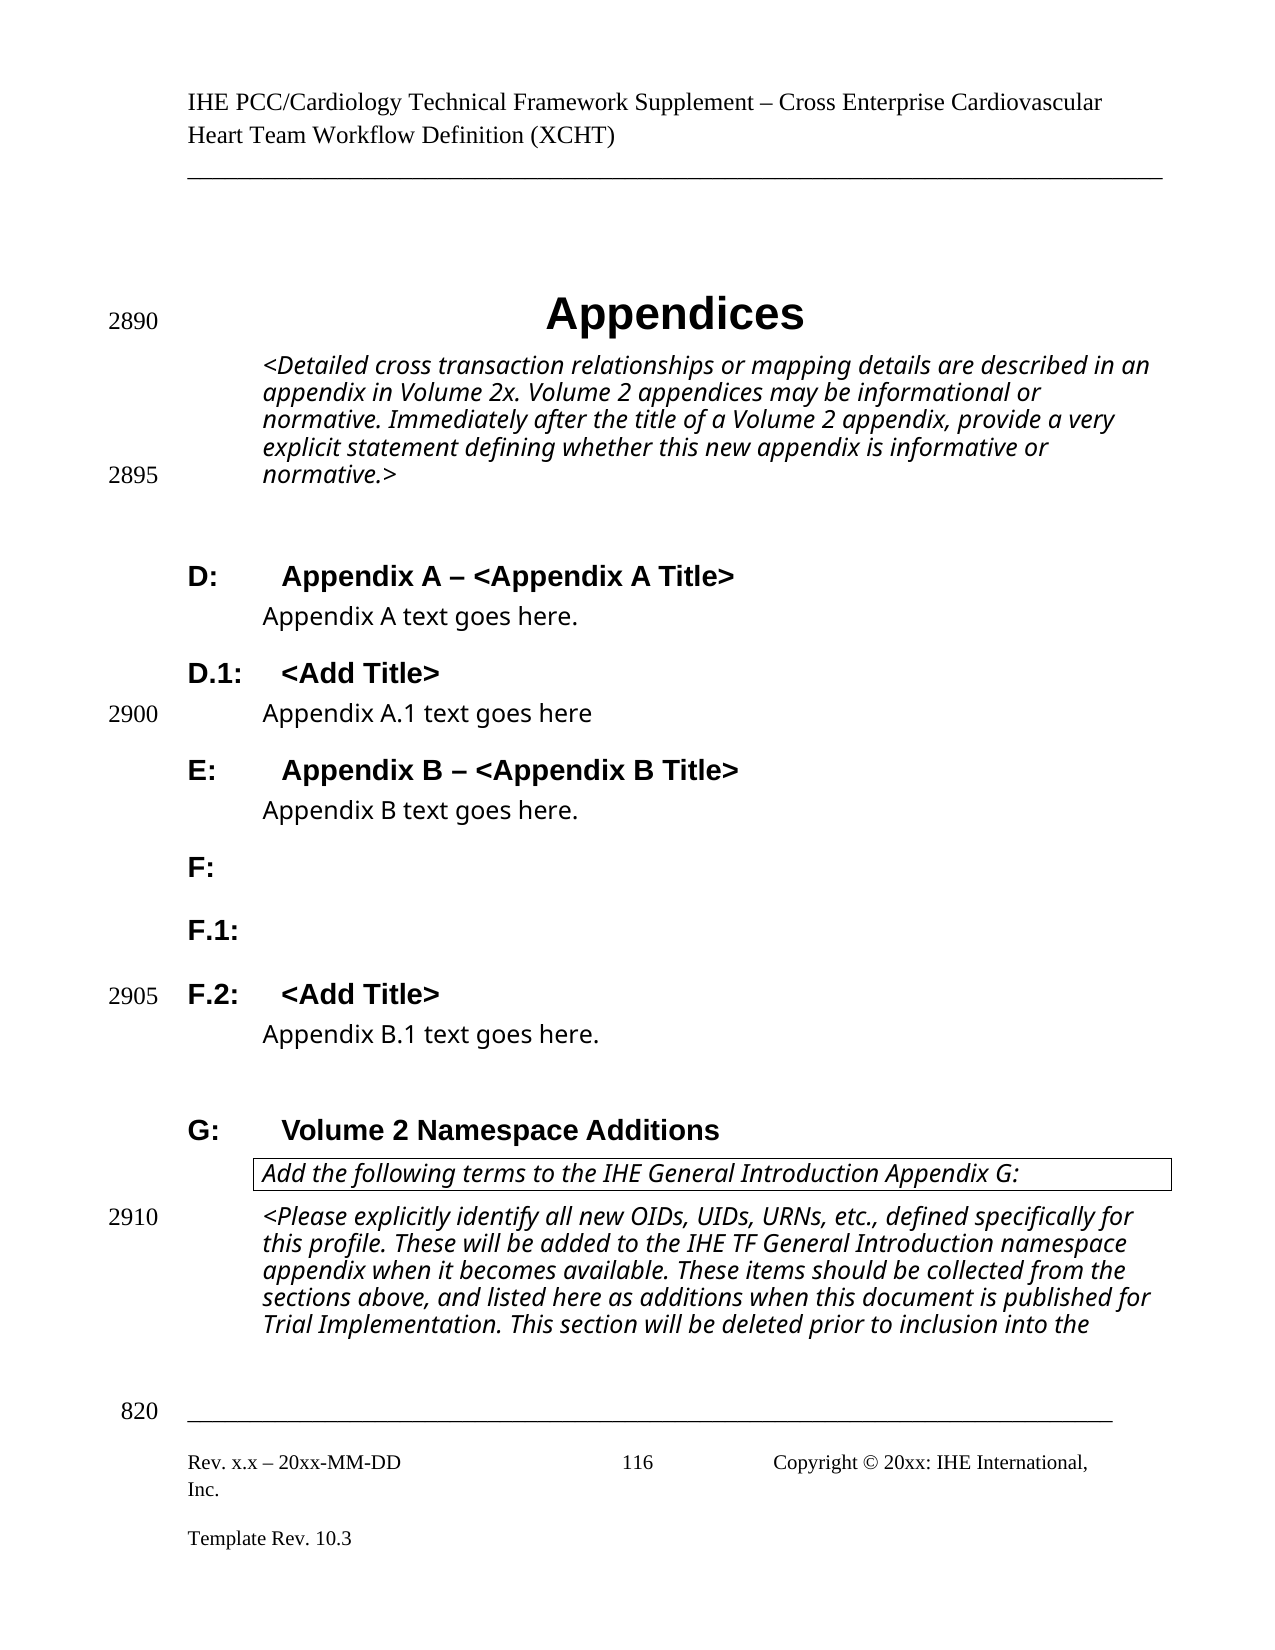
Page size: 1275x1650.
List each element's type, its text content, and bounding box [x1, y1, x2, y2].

text Appendix A text goes here. [262, 604, 1162, 631]
text Appendix B text goes here. [262, 797, 1162, 824]
text Appendix A.1 text goes here [262, 701, 1162, 728]
title Appendices [187, 286, 1162, 339]
subtitle Volume 2 Namespace Additions [187, 1113, 1162, 1147]
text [262, 1204, 1162, 1339]
subtitle Appendix A – <Appendix A Title> [187, 559, 1162, 592]
text <Detailed cross transaction relationships or mapping details are described in an appendix in Volume 2x. Volume 2 appendices may be informational or normative. Immediately after the title of a Volume 2 appendix, provide a very explicit statement defining whether this new appendix is informative or normative.> [262, 353, 1162, 488]
text Appendix B.1 text goes here. [262, 1021, 1162, 1048]
subtitle <Add Title> [187, 656, 1162, 689]
text Add the following terms to the IHE General Introduction Appendix G: [254, 1159, 1171, 1190]
subtitle <Add Title> [187, 977, 1162, 1010]
subtitle Appendix B – <Appendix B Title> [187, 753, 1162, 786]
